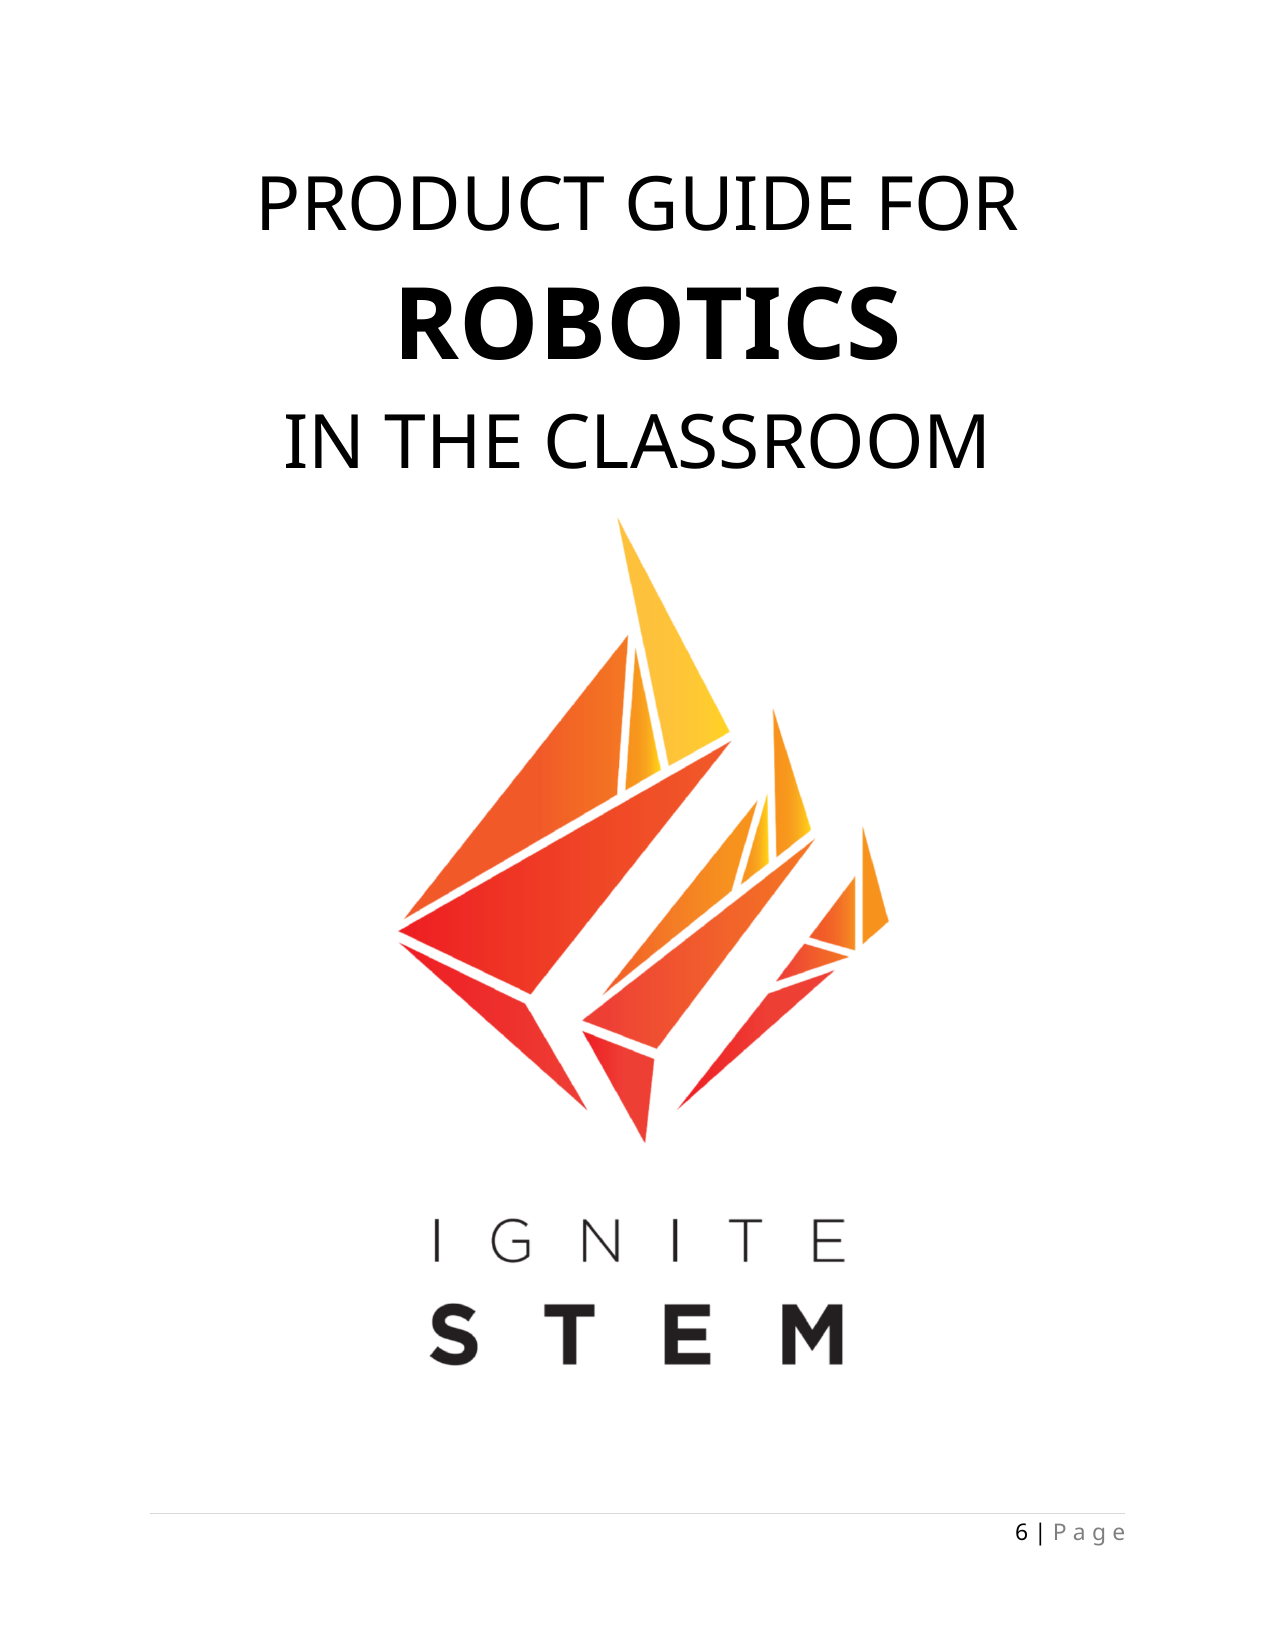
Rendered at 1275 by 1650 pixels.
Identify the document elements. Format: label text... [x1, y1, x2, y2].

picture [346, 514, 929, 1383]
text ROBOTICS [150, 252, 1125, 388]
text IN THE CLASSROOM [150, 388, 1125, 491]
text PRODUCT GUIDE FOR [150, 150, 1125, 252]
